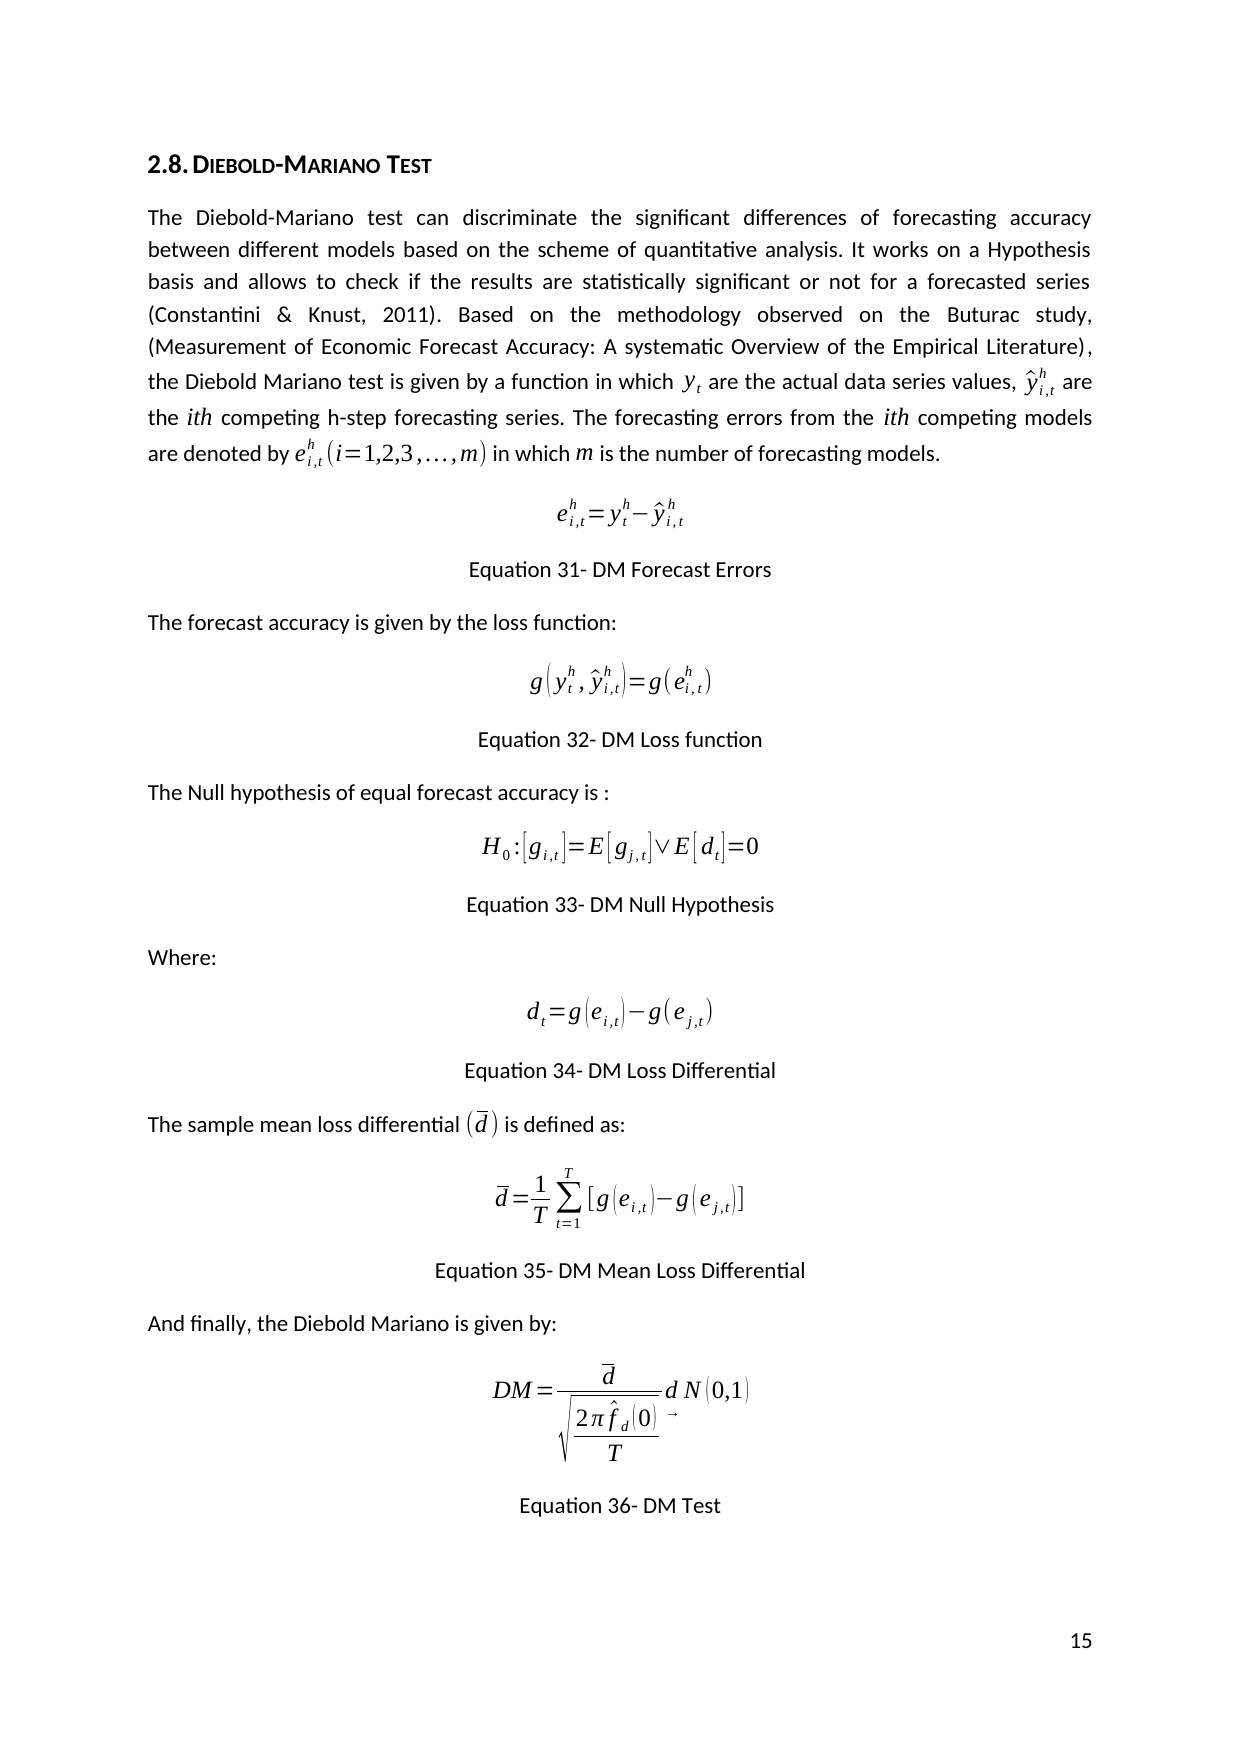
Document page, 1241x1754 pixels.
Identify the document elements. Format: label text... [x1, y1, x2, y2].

text And finally, the Diebold Mariano is given by: [148, 1309, 1092, 1337]
text The Null hypothesis of equal forecast accuracy is : [148, 778, 1092, 806]
text Where: [148, 943, 1092, 971]
text Equation 36- DM Test [148, 1491, 1092, 1519]
text The sample mean loss differential is defined as: [148, 1109, 1092, 1139]
text The Diebold-Mariano test can discriminate the significant differences of forecasting accuracy between different models based on the scheme of quantitative analysis. It works on a Hypothesis basis and allows to check if the results are statistically significant or not for a forecasted series . Based on the methodology observed on the Buturac study, , the Diebold Mariano test is given by a function in which are the actual data series values, are the competing h-step forecasting series. The forecasting errors from the competing models are denoted by in which is the number of forecasting models. [148, 203, 1092, 470]
text Equation 35- DM Mean Loss Differential [148, 1256, 1092, 1284]
subtitle Diebold-Mariano Test [147, 148, 1092, 181]
text Equation 31- DM Forecast Errors [148, 555, 1092, 583]
text Equation 32- DM Loss function [148, 725, 1092, 753]
text The forecast accuracy is given by the loss function: [148, 608, 1092, 636]
text Equation 34- DM Loss Differential [148, 1056, 1092, 1084]
text Equation 33- DM Null Hypothesis [148, 890, 1092, 918]
